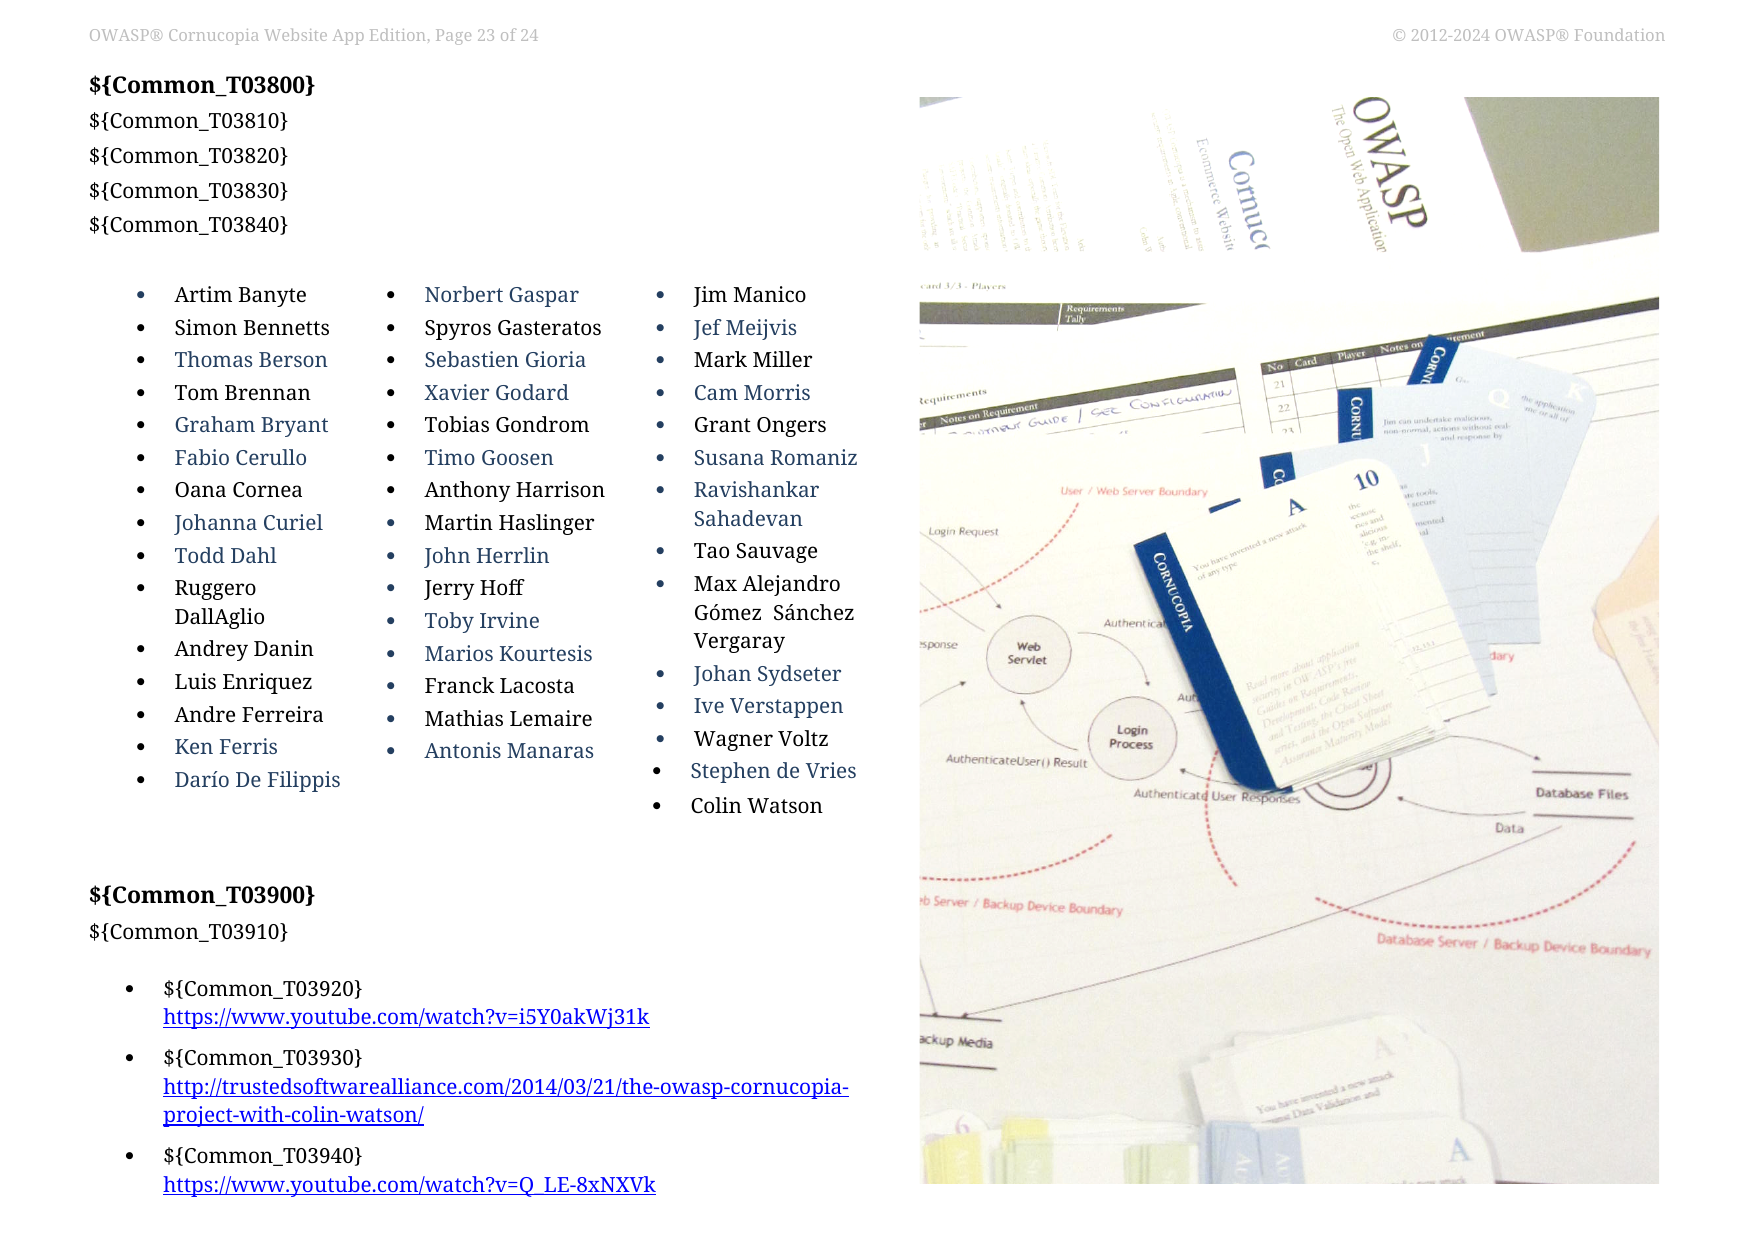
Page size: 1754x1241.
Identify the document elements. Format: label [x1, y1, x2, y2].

table_header [78, 69, 908, 1211]
picture [919, 97, 1660, 1184]
table_header [908, 69, 1677, 1211]
